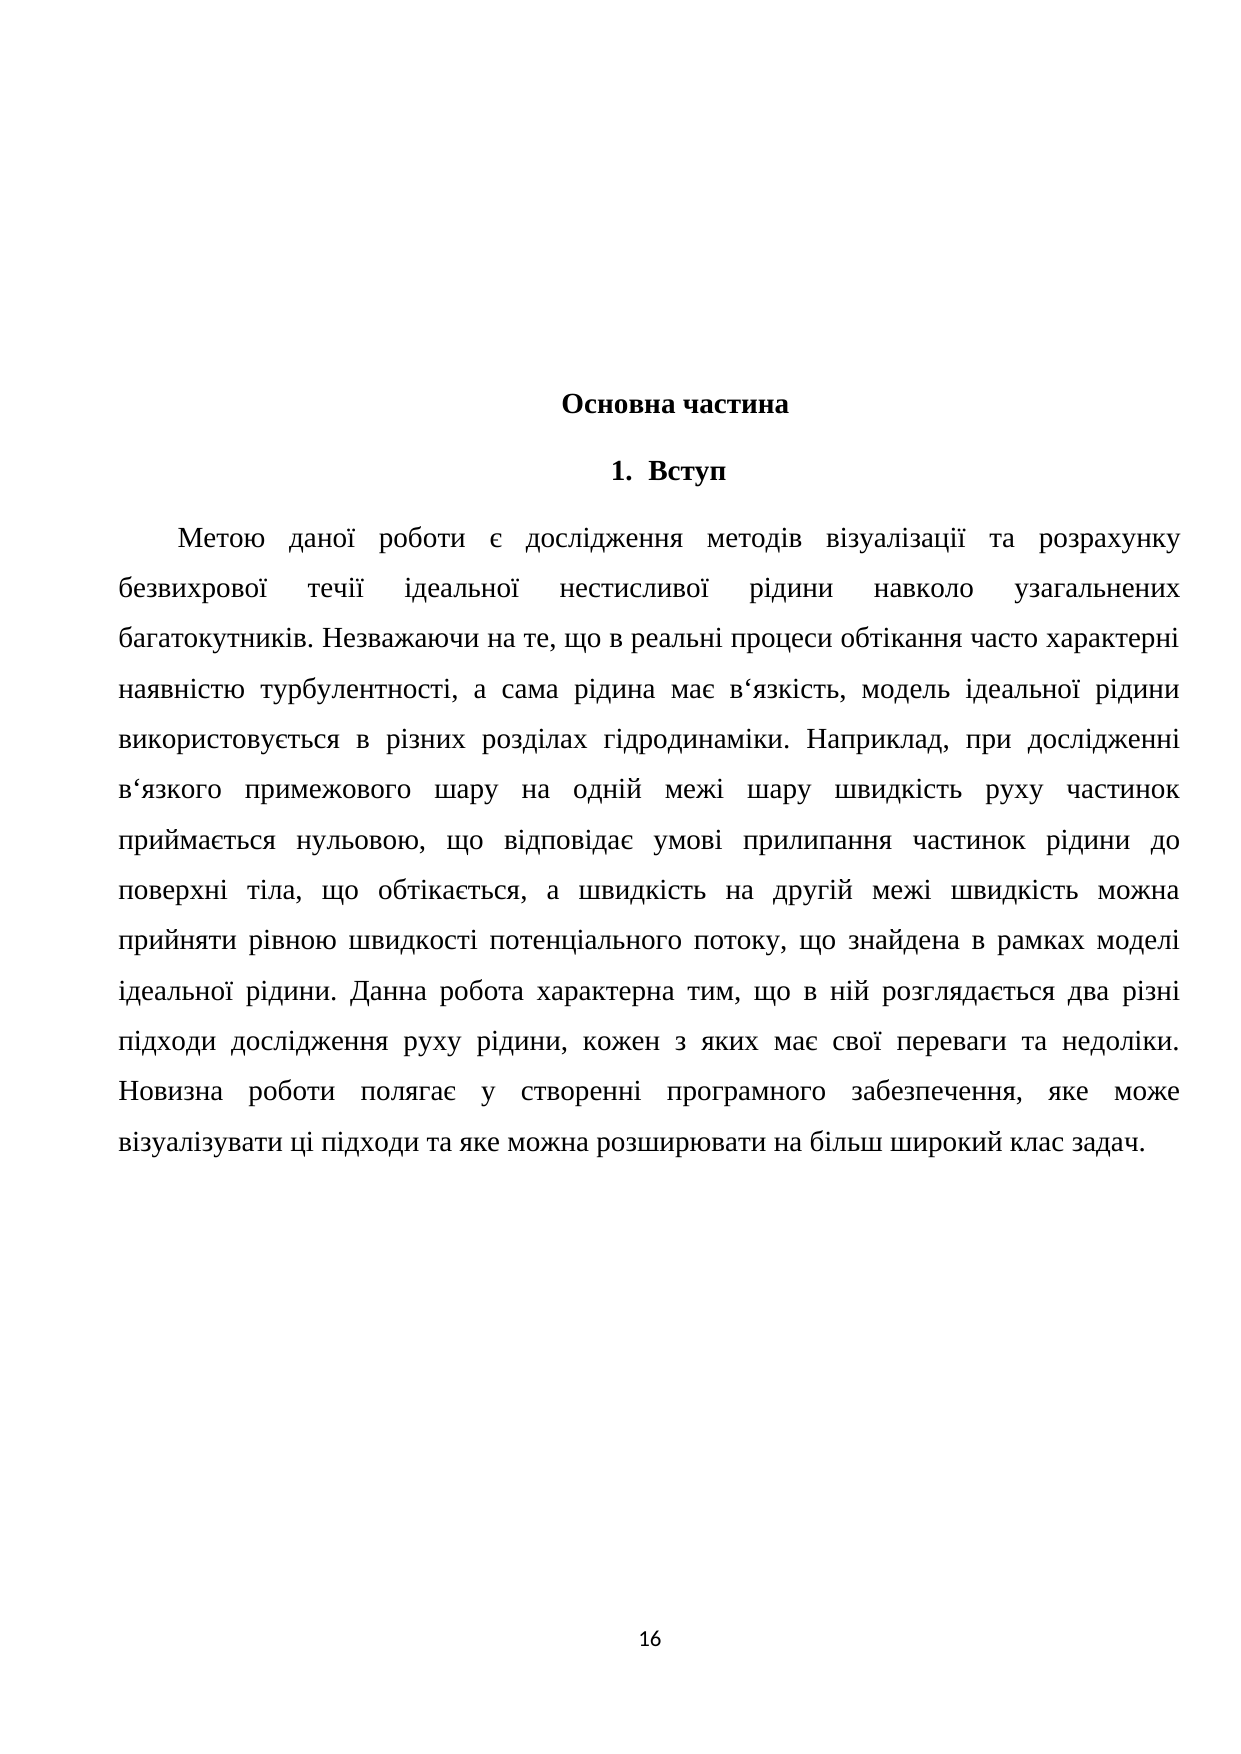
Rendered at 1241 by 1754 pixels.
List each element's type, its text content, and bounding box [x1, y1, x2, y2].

list Вступ [156, 453, 1181, 487]
text Основна частина [118, 386, 1181, 419]
text Метою даної роботи є дослідження методів візуалізації та розрахунку безвихрової течії ідеальної нестисливої рідини навколо узагальнених багатокутників. Незважаючи на те, що в реальні процеси обтікання часто характерні наявністю турбулентності, а сама рідина має в‘язкість, модель ідеальної рідини використовується в різних розділах гідродинаміки. Наприклад, при дослідженні в‘язкого примежового шару на одній межі шару швидкість руху частинок приймається нульовою, що відповідає умові прилипання частинок рідини до поверхні тіла, що обтікається, а швидкість на другій межі швидкість можна прийняти рівною швидкості потенціального потоку, що знайдена в рамках моделі ідеальної рідини. Данна робота характерна тим, що в ній розглядається два різні підходи дослідження руху рідини, кожен з яких має свої переваги та недоліки. Новизна роботи полягає у створенні програмного забезпечення, яке може візуалізувати ці підходи та яке можна розширювати на більш широкий клас задач. [118, 520, 1181, 1157]
